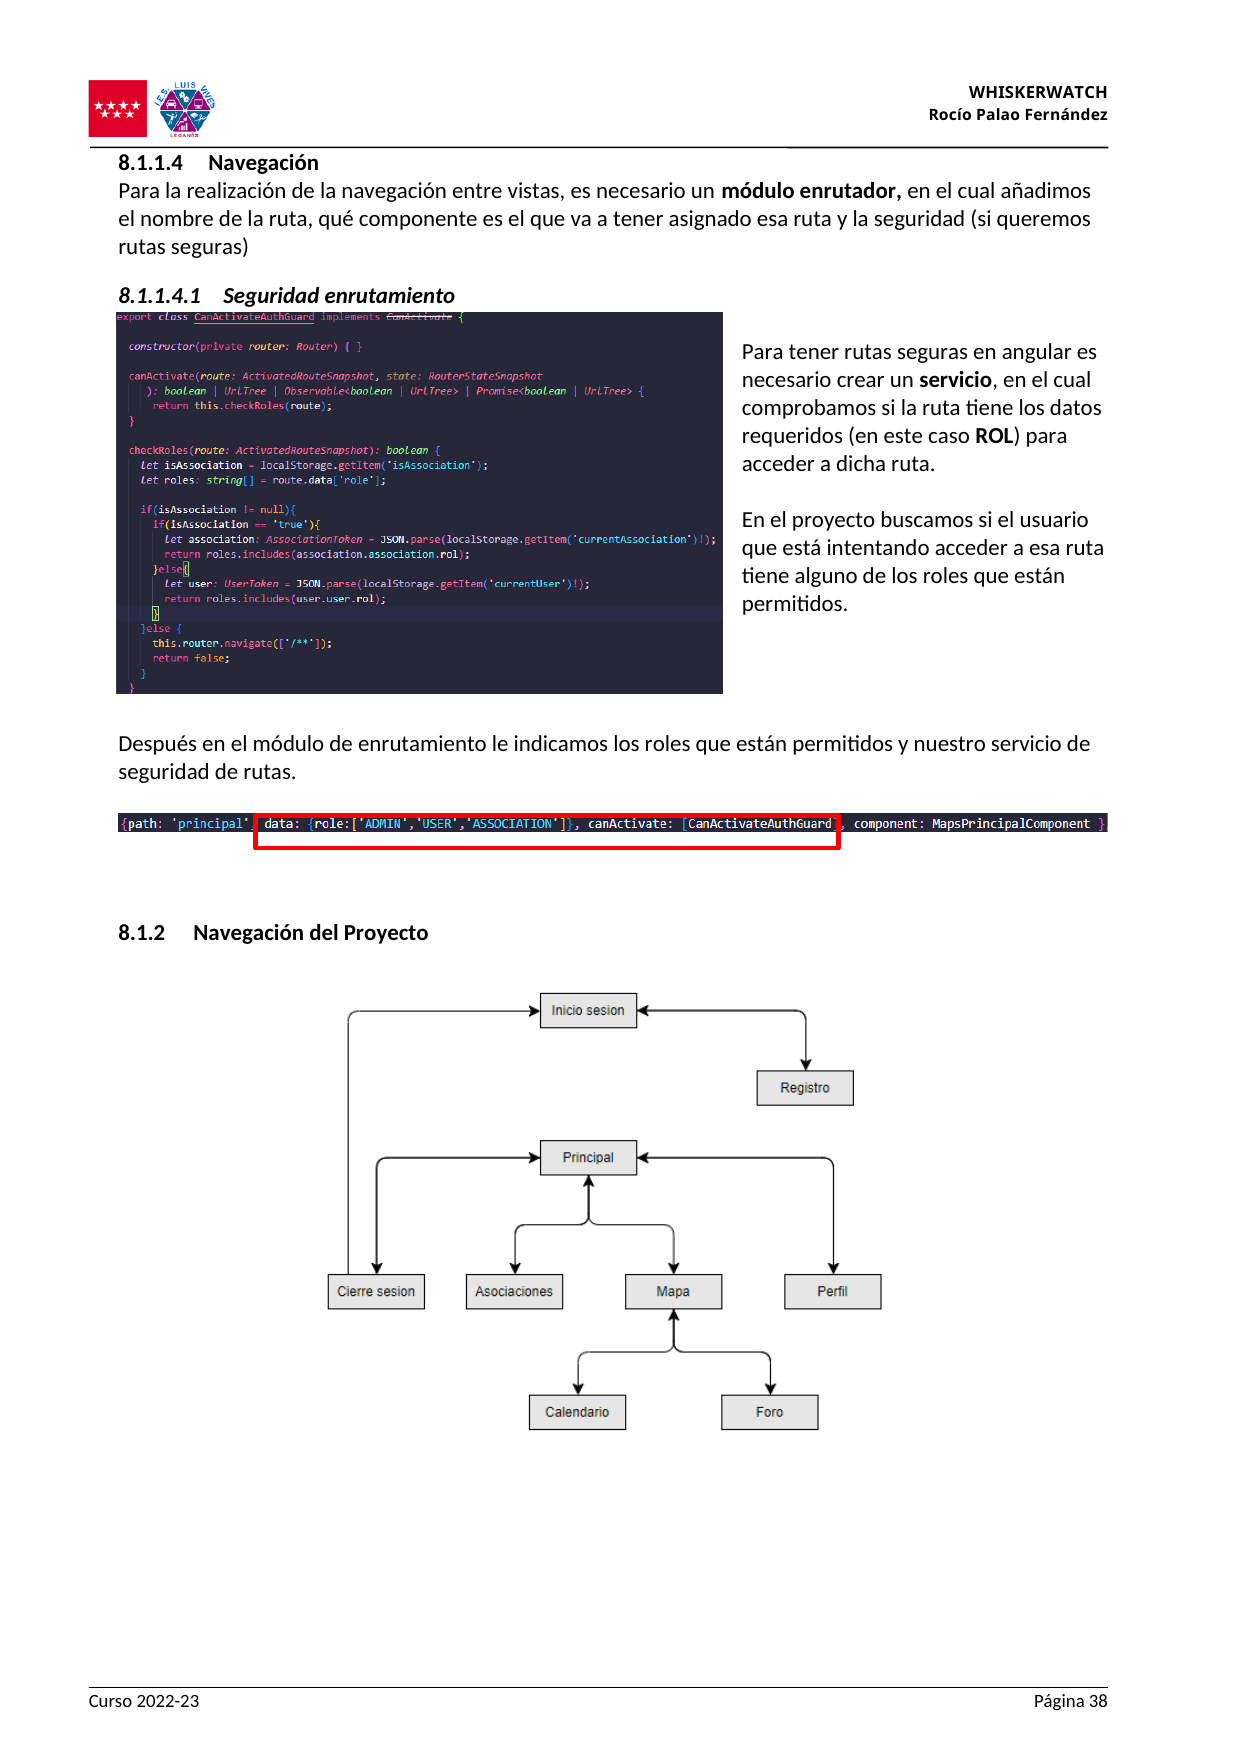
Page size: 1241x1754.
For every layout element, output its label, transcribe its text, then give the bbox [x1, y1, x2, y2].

subtitle Navegación del Proyecto [118, 918, 1107, 946]
subtitle Seguridad enrutamiento [118, 281, 1107, 309]
text Para la realización de la navegación entre vistas, es necesario un módulo enrutador, en el cual añadimos el nombre de la ruta, qué componente es el que va a tener asignado esa ruta y la seguridad (si queremos rutas seguras) [118, 176, 1107, 260]
picture [116, 312, 723, 694]
picture [118, 813, 253, 832]
picture [309, 974, 917, 1460]
picture [258, 818, 836, 832]
picture [841, 813, 1108, 832]
text Para tener rutas seguras en angular es necesario crear un servicio, en el cual comprobamos si la ruta tiene los datos requeridos (en este caso ROL) para acceder a dicha ruta. [723, 337, 1107, 477]
text Después en el módulo de enrutamiento le indicamos los roles que están permitidos y nuestro servicio de seguridad de rutas. [118, 729, 1107, 785]
subtitle Navegación [118, 148, 1107, 176]
picture [87, 80, 215, 136]
text En el proyecto buscamos si el usuario que está intentando acceder a esa ruta tiene alguno de los roles que están permitidos. [723, 505, 1107, 617]
